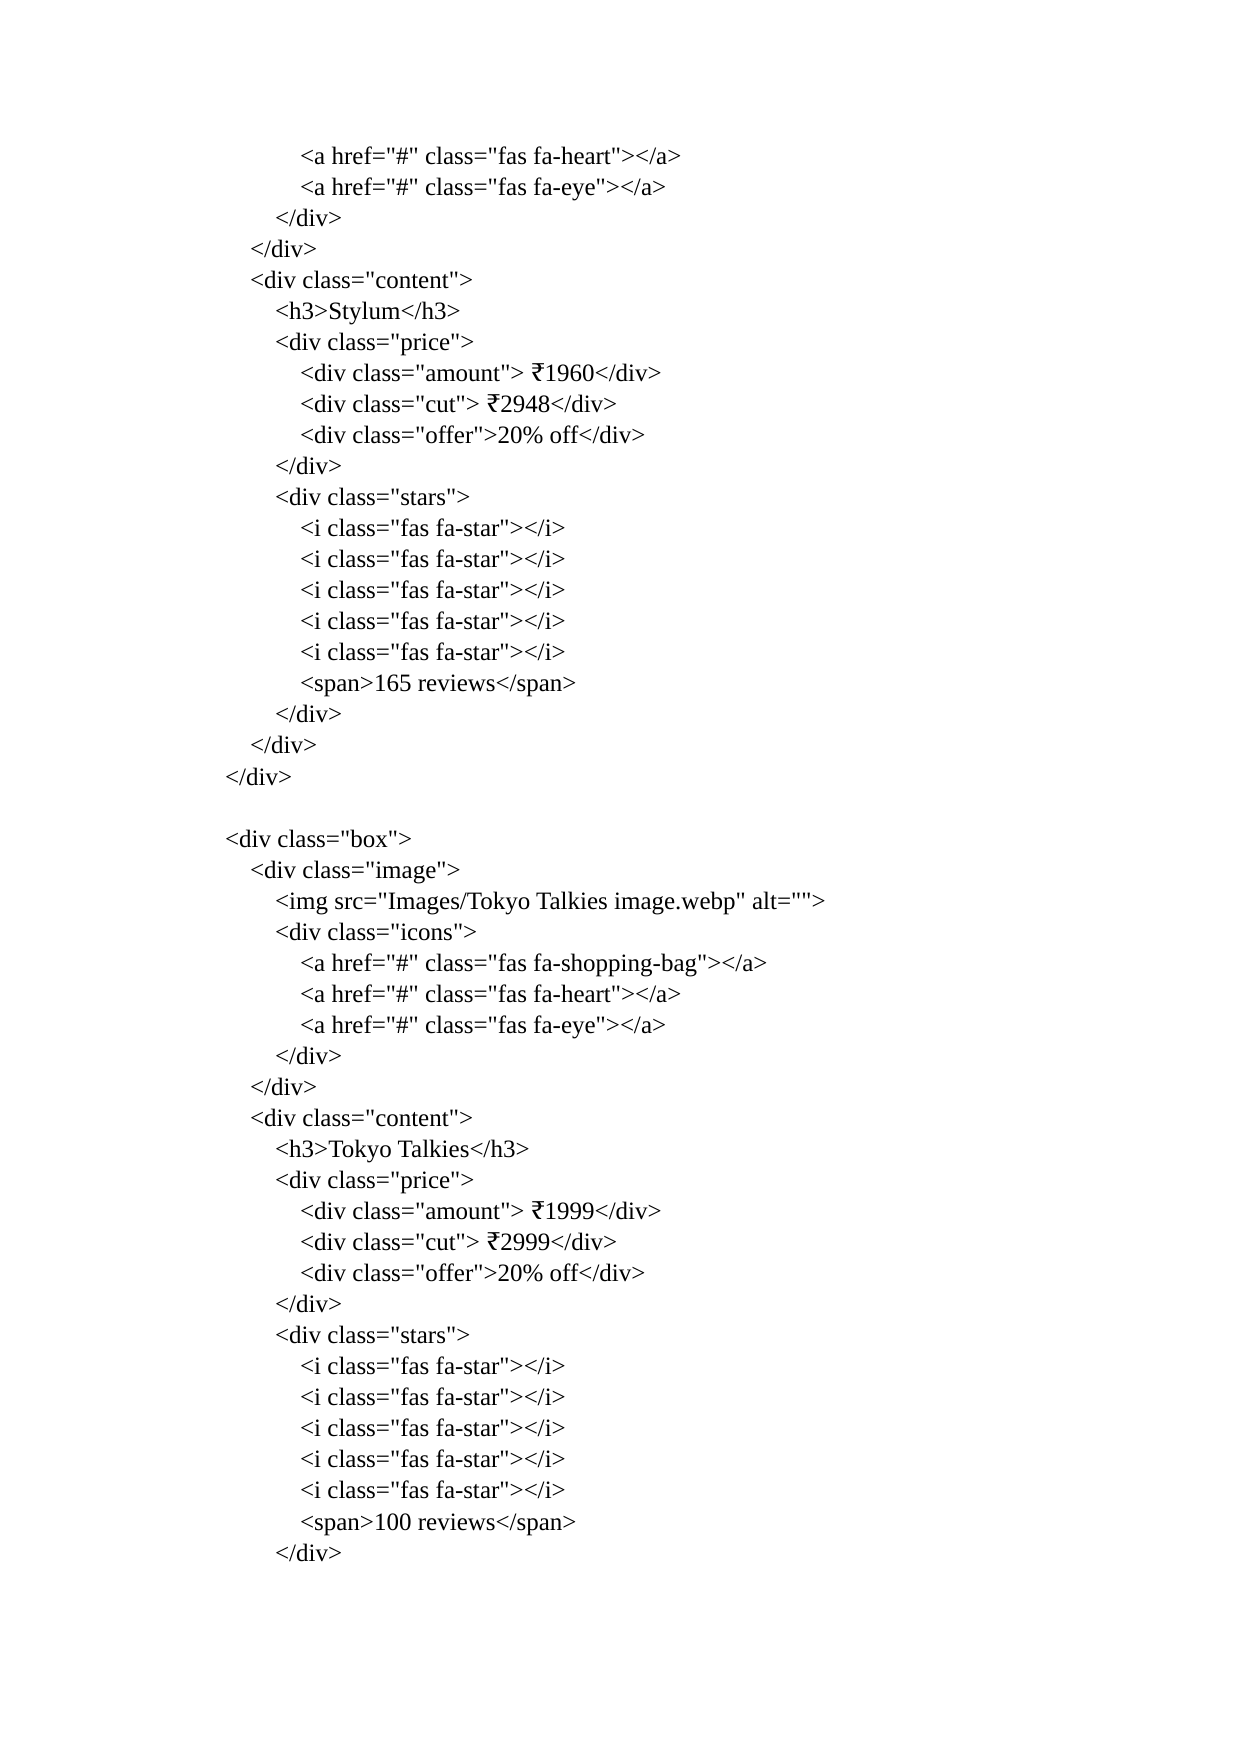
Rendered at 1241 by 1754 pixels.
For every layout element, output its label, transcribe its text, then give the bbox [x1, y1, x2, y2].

text <a href="#" class="fas fa-heart"></a> [150, 979, 1098, 1008]
text <div class="price"> [150, 327, 1098, 356]
text <i class="fas fa-star"></i> [150, 1351, 1098, 1380]
text <i class="fas fa-star"></i> [150, 544, 1098, 573]
text <i class="fas fa-star"></i> [150, 513, 1098, 542]
text <div class="offer">20% off</div> [150, 1258, 1098, 1287]
text <h3>Stylum</h3> [150, 296, 1098, 325]
text <h3>Tokyo Talkies</h3> [150, 1134, 1098, 1163]
text <div class="amount"> ₹1960</div> [150, 358, 1098, 387]
text <div class="stars"> [150, 1320, 1098, 1349]
text <div class="box"> [150, 824, 1098, 852]
text <div class="amount"> ₹1999</div> [150, 1196, 1098, 1225]
text <div class="content"> [150, 265, 1098, 294]
text </div> [150, 234, 1098, 263]
text <div class="content"> [150, 1103, 1098, 1132]
text </div> [150, 762, 1098, 790]
text <div class="icons"> [150, 917, 1098, 946]
text <div class="cut"> ₹2948</div> [150, 389, 1098, 418]
text </div> [150, 451, 1098, 480]
text <a href="#" class="fas fa-eye"></a> [150, 1010, 1098, 1039]
text <span>100 reviews</span> [150, 1507, 1098, 1535]
text <a href="#" class="fas fa-shopping-bag"></a> [150, 948, 1098, 977]
text <div class="stars"> [150, 482, 1098, 511]
text <i class="fas fa-star"></i> [150, 606, 1098, 635]
text <i class="fas fa-star"></i> [150, 637, 1098, 666]
text <a href="#" class="fas fa-eye"></a> [150, 172, 1098, 201]
text <span>165 reviews</span> [150, 668, 1098, 697]
text <i class="fas fa-star"></i> [150, 1476, 1098, 1504]
text </div> [150, 1072, 1098, 1101]
text <i class="fas fa-star"></i> [150, 1382, 1098, 1411]
text </div> [150, 1538, 1098, 1566]
text <div class="cut"> ₹2999</div> [150, 1227, 1098, 1256]
text <img src="Images/Tokyo Talkies image.webp" alt=""> [150, 886, 1098, 914]
text <div class="price"> [150, 1165, 1098, 1194]
text <div class="offer">20% off</div> [150, 420, 1098, 449]
text <a href="#" class="fas fa-heart"></a> [150, 141, 1098, 169]
text </div> [150, 699, 1098, 728]
text <i class="fas fa-star"></i> [150, 1413, 1098, 1442]
text </div> [150, 203, 1098, 232]
text <i class="fas fa-star"></i> [150, 575, 1098, 604]
text <i class="fas fa-star"></i> [150, 1444, 1098, 1473]
text <div class="image"> [150, 855, 1098, 883]
text </div> [150, 1041, 1098, 1070]
text </div> [150, 731, 1098, 759]
text </div> [150, 1289, 1098, 1318]
